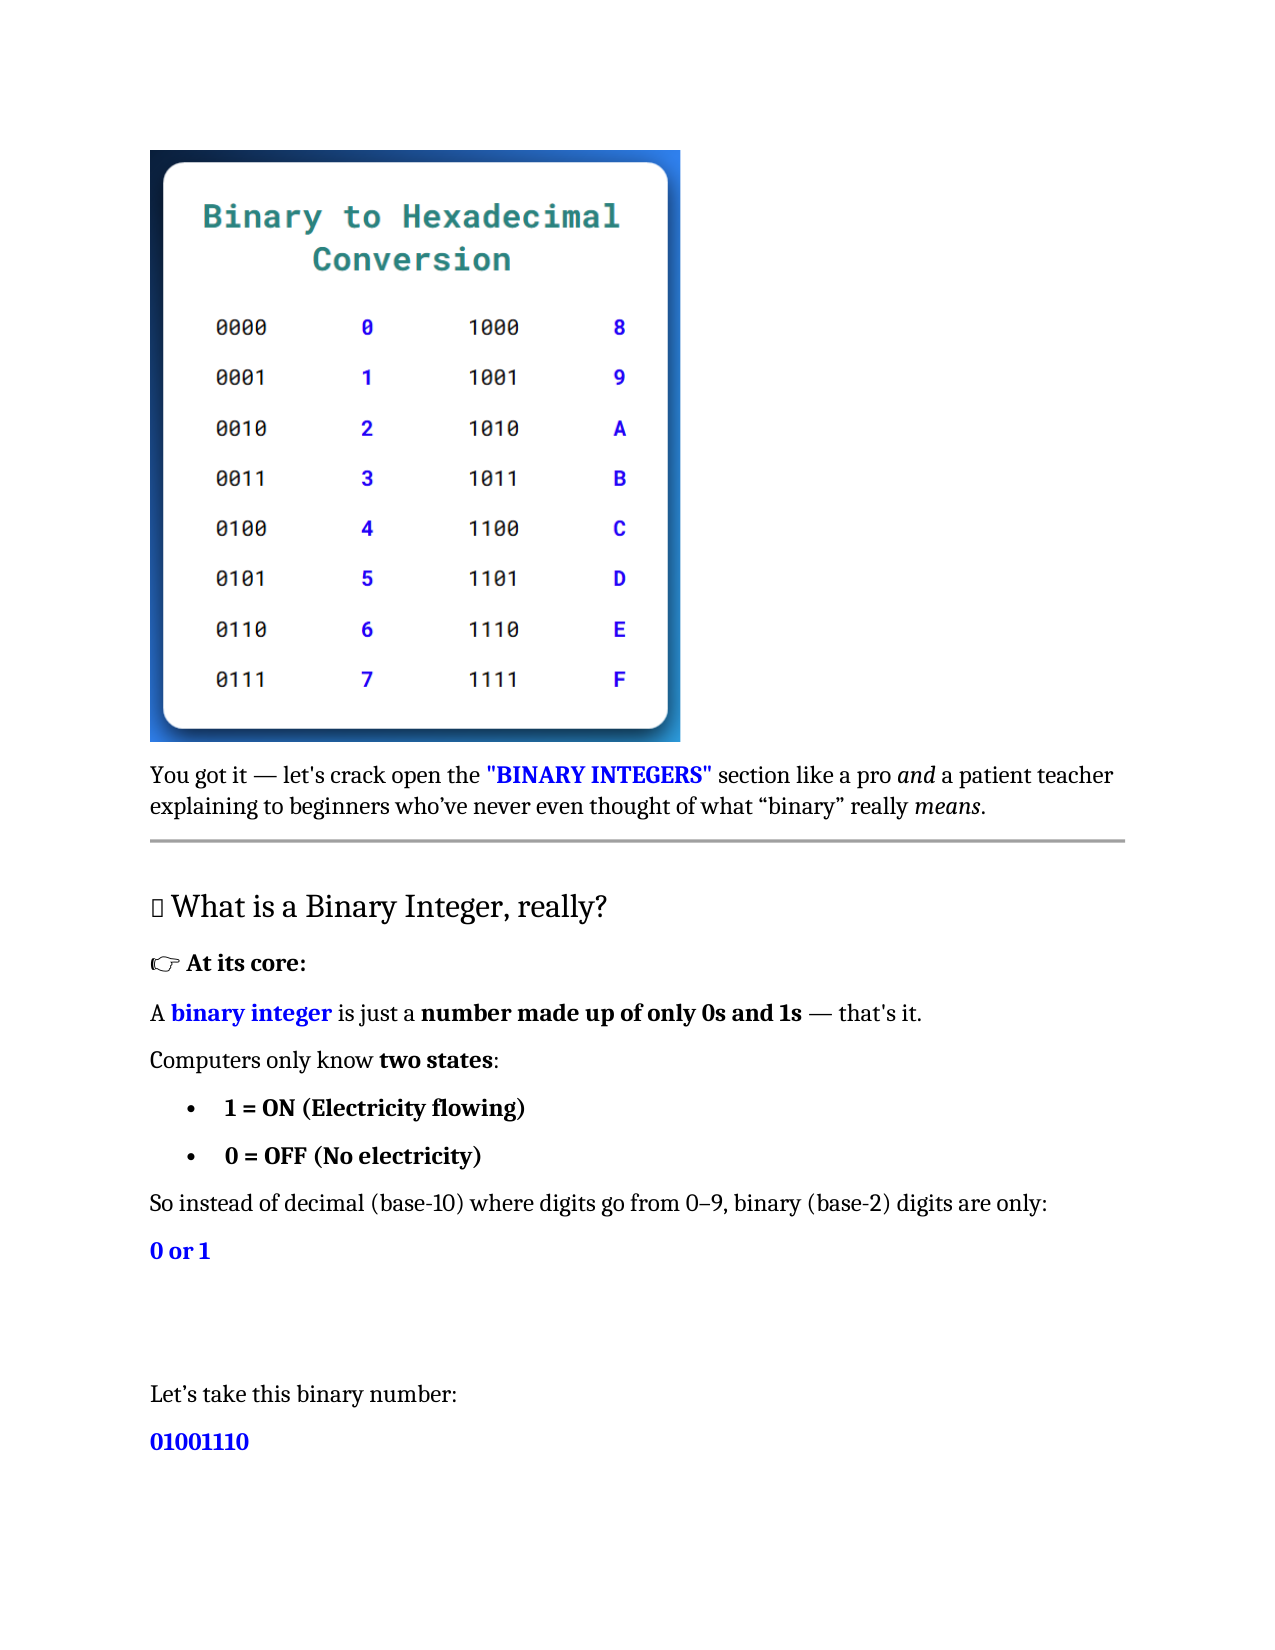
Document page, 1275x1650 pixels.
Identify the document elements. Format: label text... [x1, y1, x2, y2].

text A binary integer is just a number made up of only 0s and 1s — that's it. [150, 998, 1125, 1027]
text 👉 At its core: [150, 945, 1125, 979]
text So instead of decimal (base-10) where digits go from 0–9, binary (base-2) digits are only: [150, 1189, 1125, 1218]
text Let’s take this binary number: [150, 1380, 1125, 1409]
text 0 or 1 [150, 1237, 1125, 1266]
text You got it — let's crack open the "BINARY INTEGERS" section like a pro and a patient teacher explaining to beginners who’ve never even thought of what “binary” really means. [150, 761, 1125, 820]
text 01001110 [150, 1428, 1125, 1457]
list 1 = ON (Electricity flowing) [187, 1094, 1125, 1123]
text Computers only know two states: [150, 1046, 1125, 1075]
picture [150, 150, 681, 742]
text 🧠 What is a Binary Integer, really? [150, 887, 1125, 925]
list 0 = OFF (No electricity) [187, 1142, 1125, 1170]
